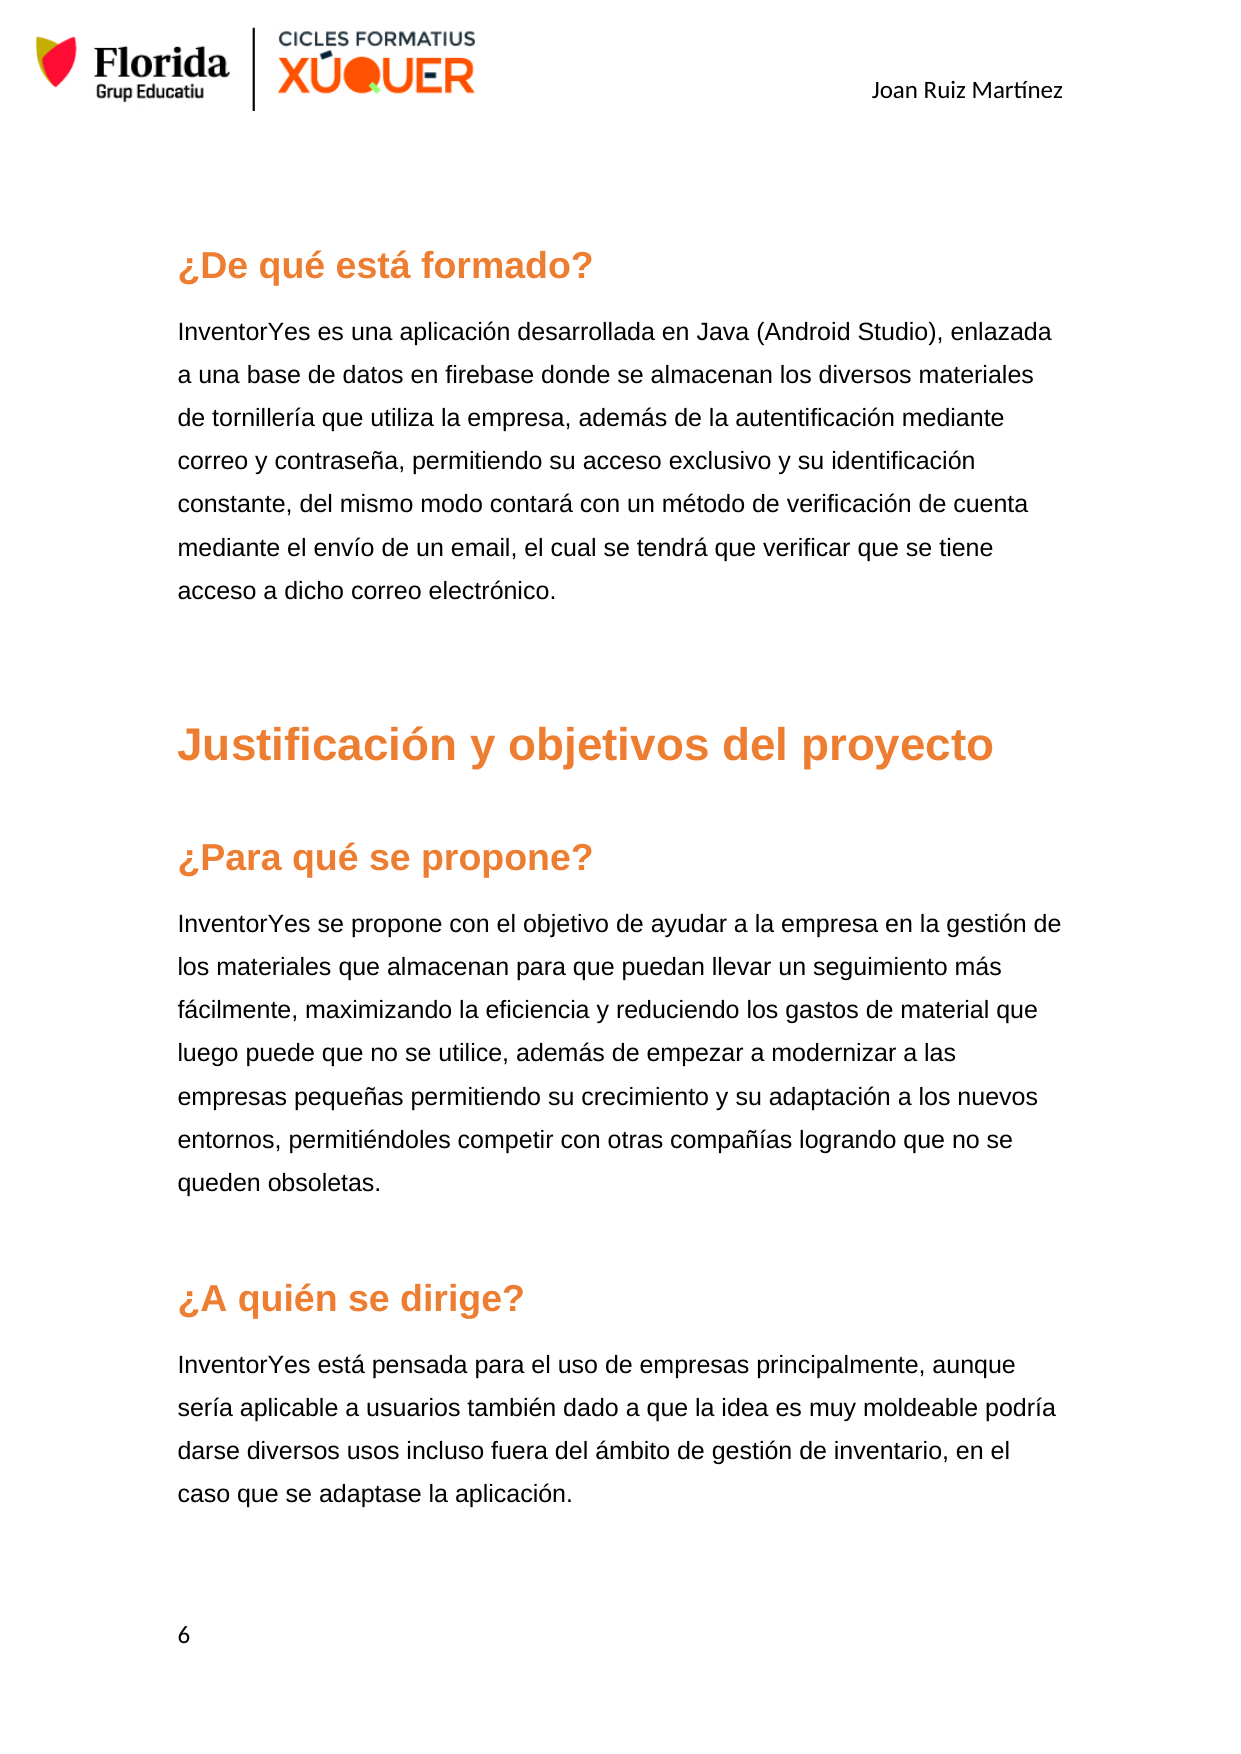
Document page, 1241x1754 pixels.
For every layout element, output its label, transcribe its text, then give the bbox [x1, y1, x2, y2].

text InventorYes se propone con el objetivo de ayudar a la empresa en la gestión de los materiales que almacenan para que puedan llevar un seguimiento más fácilmente, maximizando la eficiencia y reduciendo los gastos de material que luego puede que no se utilice, además de empezar a modernizar a las empresas pequeñas permitiendo su crecimiento y su adaptación a los nuevos entornos, permitiéndoles competir con otras compañías logrando que no se queden obsoletas. [177, 909, 1063, 1196]
subtitle ¿Para qué se propone? [177, 835, 1063, 878]
text InventorYes es una aplicación desarrollada en Java (Android Studio), enlazada a una base de datos en firebase donde se almacenan los diversos materiales de tornillería que utiliza la empresa, además de la autentificación mediante correo y contraseña, permitiendo su acceso exclusivo y su identificación constante, del mismo modo contará con un método de verificación de cuenta mediante el envío de un email, el cual se tendrá que verificar que se tiene acceso a dicho correo electrónico. [177, 317, 1063, 604]
text InventorYes está pensada para el uso de empresas principalmente, aunque sería aplicable a usuarios también dado a que la idea es muy moldeable podría darse diversos usos incluso fuera del ámbito de gestión de inventario, en el caso que se adaptase la aplicación. [177, 1350, 1063, 1508]
subtitle Justificación y objetivos del proyecto [177, 717, 1063, 770]
subtitle ¿A quién se dirige? [177, 1276, 1063, 1319]
subtitle ¿De qué está formado? [177, 243, 1063, 286]
picture [36, 27, 476, 111]
